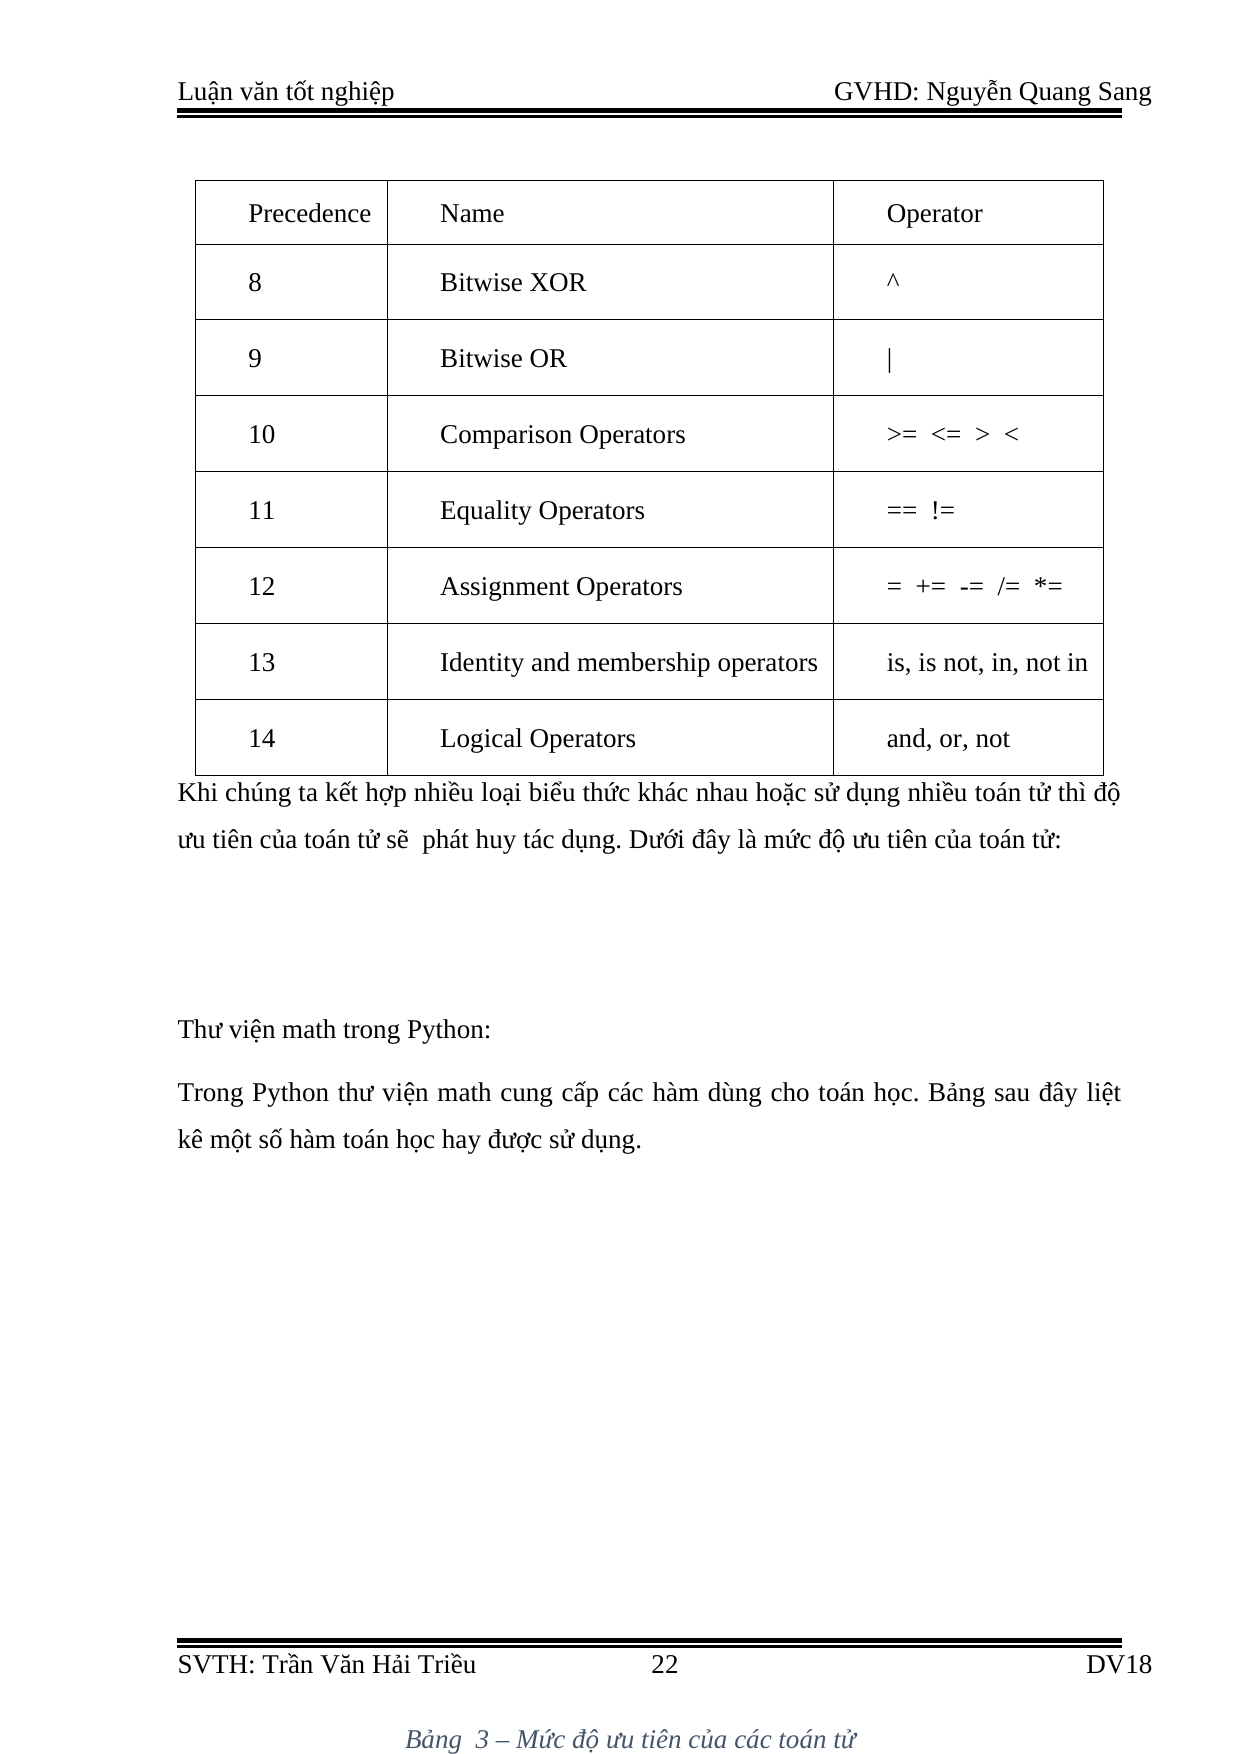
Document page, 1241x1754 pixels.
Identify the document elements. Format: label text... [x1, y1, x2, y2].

table_cell 10 [196, 396, 387, 471]
text Thư viện math trong Python: [177, 1013, 1122, 1044]
table_cell Equality Operators [388, 472, 833, 547]
table_header Name [388, 181, 833, 243]
table_header Operator [834, 181, 1103, 243]
table_cell | [834, 320, 1103, 395]
table_cell = += -= /= *= [834, 548, 1103, 623]
table_cell Identity and membership operators [388, 624, 833, 699]
table_cell and, or, not [834, 700, 1103, 775]
table_cell Bitwise XOR [388, 245, 833, 319]
table_cell == != [834, 472, 1103, 547]
table_header Precedence [196, 181, 387, 243]
table_cell 12 [196, 548, 387, 623]
text Bảng 3 – Mức độ ưu tiên của các toán tử [404, 1723, 858, 1754]
table_cell 9 [196, 320, 387, 395]
table_cell 11 [196, 472, 387, 547]
table_cell ^ [834, 245, 1103, 319]
table_cell 13 [196, 624, 387, 699]
table_cell >= <= > < [834, 396, 1103, 471]
table_cell 14 [196, 700, 387, 775]
text Khi chúng ta kết hợp nhiều loại biểu thức khác nhau hoặc sử dụng nhiều toán tử thì độ ưu tiên của toán tử sẽ phát huy tác dụng. Dưới đây là mức độ ưu tiên của toán tử: [177, 776, 1122, 854]
table_cell Assignment Operators [388, 548, 833, 623]
table_cell Logical Operators [388, 700, 833, 775]
text Trong Python thư viện math cung cấp các hàm dùng cho toán học. Bảng sau đây liệt kê một số hàm toán học hay được sử dụng. [177, 1076, 1122, 1154]
table_cell Comparison Operators [388, 396, 833, 471]
table_cell Bitwise OR [388, 320, 833, 395]
table_cell 8 [196, 245, 387, 319]
table_cell is, is not, in, not in [834, 624, 1103, 699]
